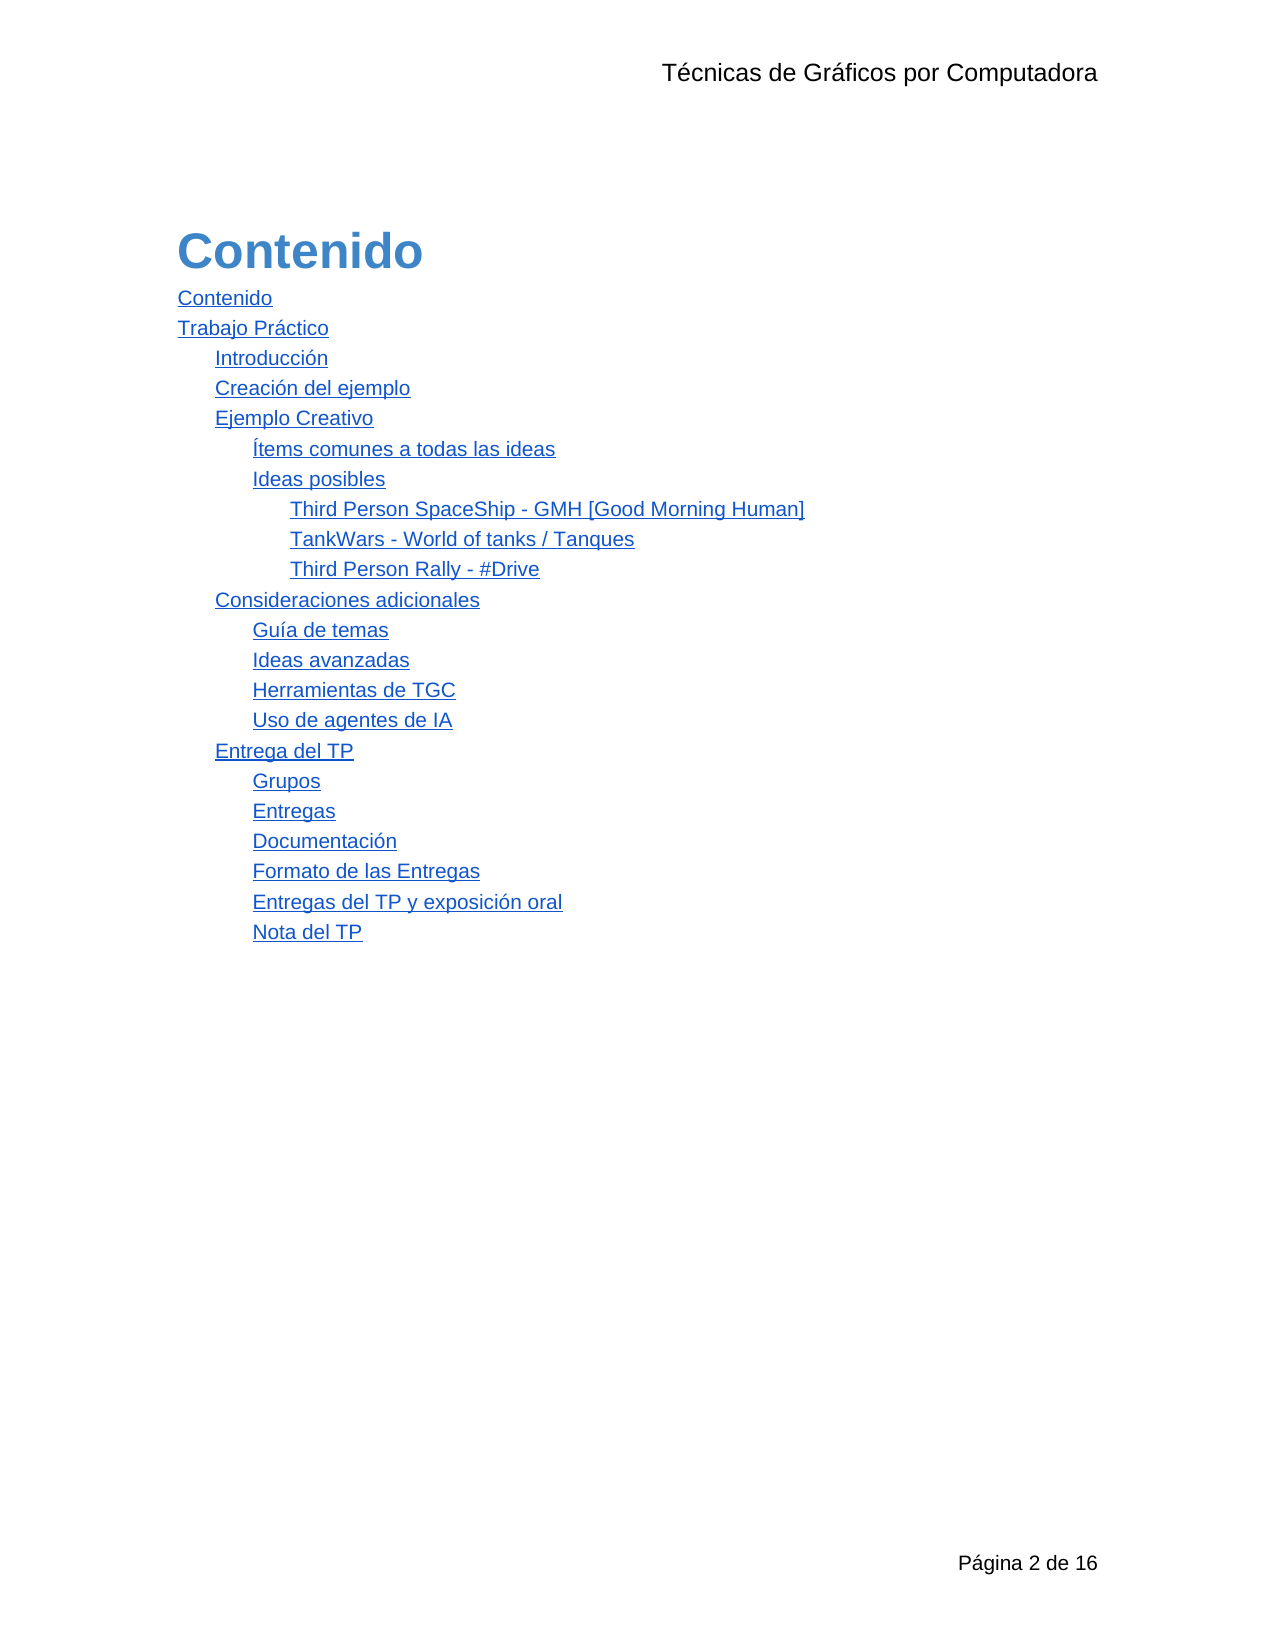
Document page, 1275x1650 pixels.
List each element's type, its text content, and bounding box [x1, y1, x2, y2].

subtitle Contenido [177, 222, 1098, 279]
